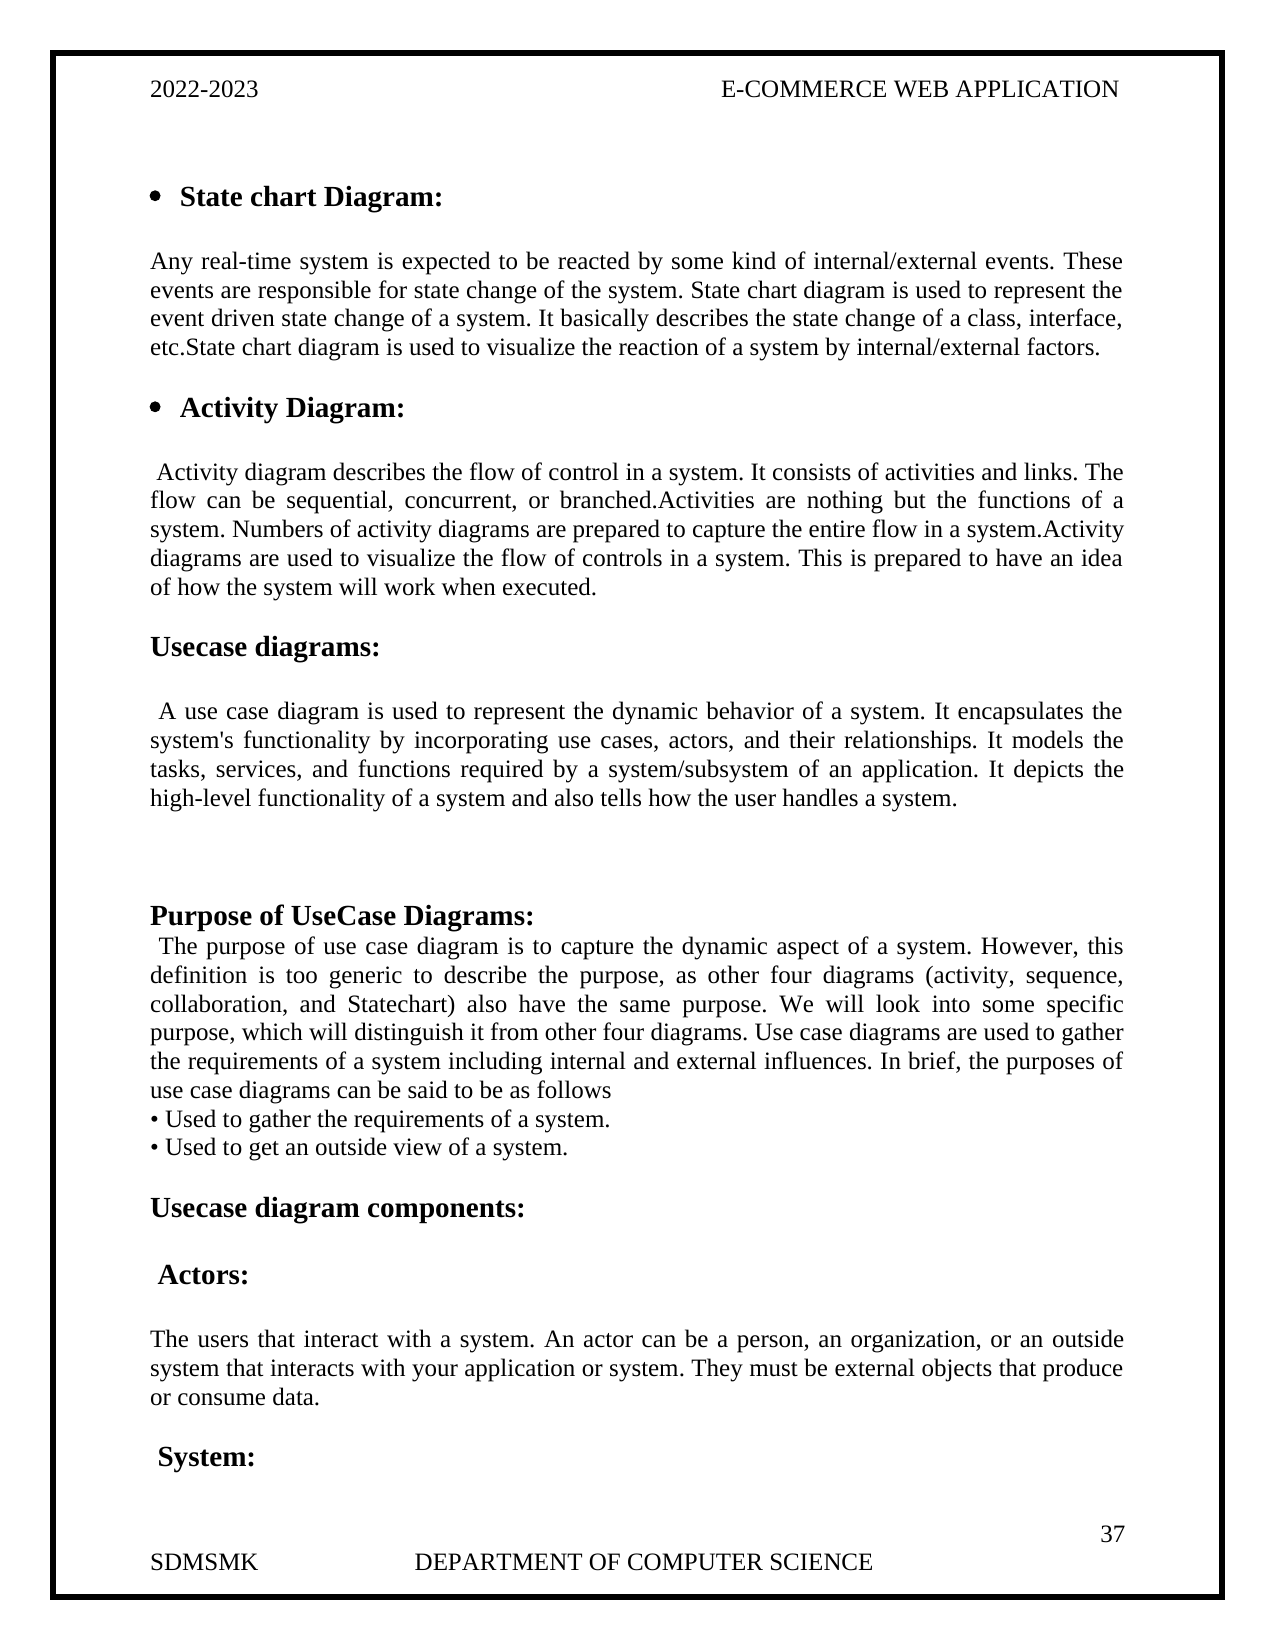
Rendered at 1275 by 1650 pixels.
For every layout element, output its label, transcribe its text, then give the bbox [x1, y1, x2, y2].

text • Used to get an outside view of a system. [150, 1132, 1125, 1161]
text Usecase diagram components: [150, 1190, 1125, 1223]
text Any real-time system is expected to be reacted by some kind of internal/external events. These events are responsible for state change of the system. State chart diagram is used to represent the event driven state change of a system. It basically describes the state change of a class, interface, etc.State chart diagram is used to visualize the reaction of a system by internal/external factors. [150, 246, 1125, 361]
text Actors: [150, 1257, 1125, 1291]
text The users that interact with a system. An actor can be a person, an organization, or an outside system that interacts with your application or system. They must be external objects that produce or consume data. [150, 1324, 1125, 1410]
text A use case diagram is used to represent the dynamic behavior of a system. It encapsulates the system's functionality by incorporating use cases, actors, and their relationships. It models the tasks, services, and functions required by a system/subsystem of an application. It depicts the high-level functionality of a system and also tells how the user handles a system. [150, 696, 1125, 811]
text • Used to gather the requirements of a system. [150, 1104, 1125, 1132]
text Activity diagram describes the flow of control in a system. It consists of activities and links. The flow can be sequential, concurrent, or branched.Activities are nothing but the functions of a system. Numbers of activity diagrams are prepared to capture the entire flow in a system.Activity diagrams are used to visualize the flow of controls in a system. This is prepared to have an idea of how the system will work when executed. [150, 457, 1125, 601]
text Purpose of UseCase Diagrams: [150, 898, 1125, 931]
text System: [150, 1439, 1125, 1473]
text The purpose of use case diagram is to capture the dynamic aspect of a system. However, this definition is too generic to describe the purpose, as other four diagrams (activity, sequence, collaboration, and Statechart) also have the same purpose. We will look into some specific purpose, which will distinguish it from other four diagrams. Use case diagrams are used to gather the requirements of a system including internal and external influences. In brief, the purposes of use case diagrams can be said to be as follows [150, 931, 1125, 1104]
list Activity Diagram: [150, 390, 1125, 423]
text Usecase diagrams: [150, 629, 1125, 663]
list State chart Diagram: [150, 179, 1125, 212]
